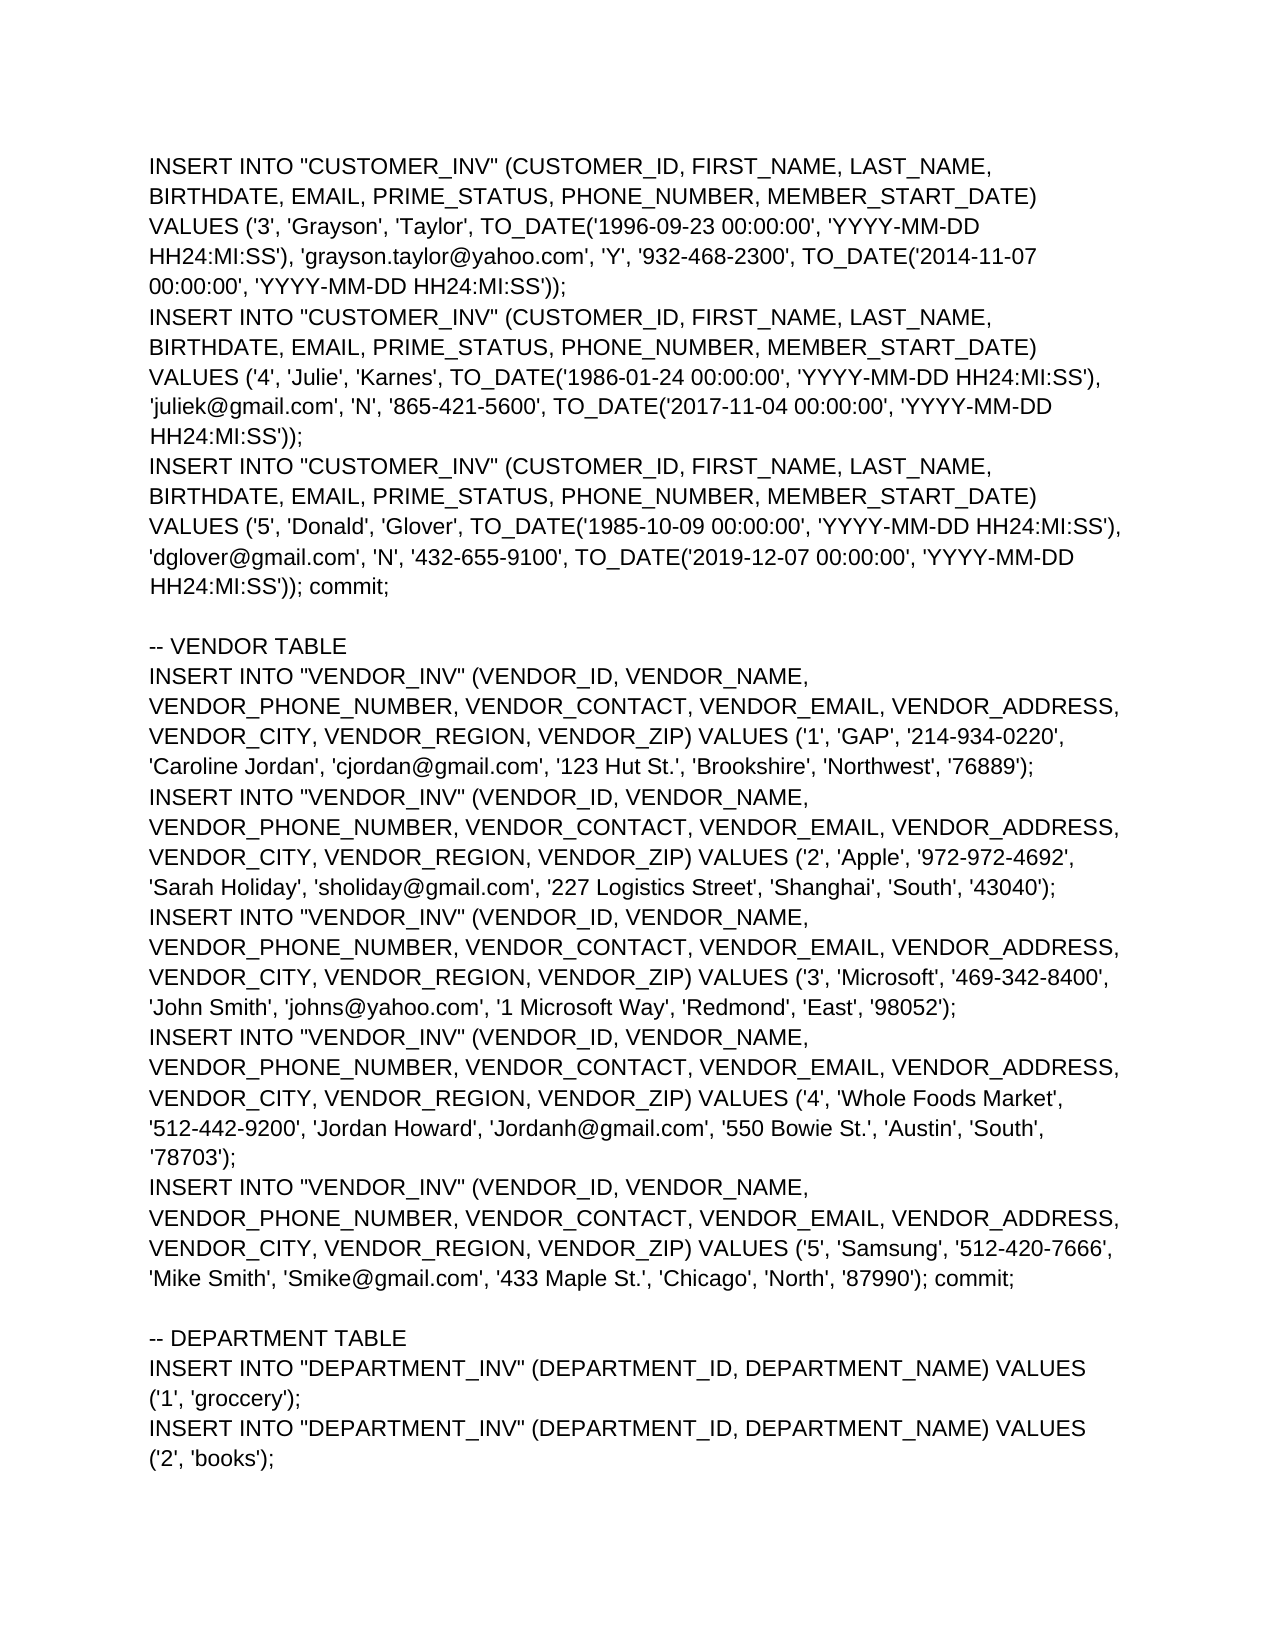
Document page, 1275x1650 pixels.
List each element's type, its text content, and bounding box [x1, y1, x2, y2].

text BIRTHDATE, EMAIL, PRIME_STATUS, PHONE_NUMBER, MEMBER_START_DATE) [148, 333, 1125, 360]
text INSERT INTO "CUSTOMER_INV" (CUSTOMER_ID, FIRST_NAME, LAST_NAME, [148, 453, 1125, 479]
text 00:00:00', 'YYYY-MM-DD HH24:MI:SS')); [148, 273, 1125, 300]
text ('2', 'books'); [148, 1445, 1125, 1471]
text VENDOR_PHONE_NUMBER, VENDOR_CONTACT, VENDOR_EMAIL, VENDOR_ADDRESS, [148, 1204, 1125, 1231]
text VENDOR_PHONE_NUMBER, VENDOR_CONTACT, VENDOR_EMAIL, VENDOR_ADDRESS, [148, 693, 1125, 719]
text VENDOR_PHONE_NUMBER, VENDOR_CONTACT, VENDOR_EMAIL, VENDOR_ADDRESS, [148, 1054, 1125, 1081]
text INSERT INTO "VENDOR_INV" (VENDOR_ID, VENDOR_NAME, [148, 663, 1125, 689]
text INSERT INTO "VENDOR_INV" (VENDOR_ID, VENDOR_NAME, [148, 904, 1125, 930]
text 'Sarah Holiday', 'sholiday@gmail.com', '227 Logistics Street', 'Shanghai', 'South', '43040'); [148, 874, 1125, 900]
text BIRTHDATE, EMAIL, PRIME_STATUS, PHONE_NUMBER, MEMBER_START_DATE) [148, 483, 1125, 509]
text INSERT INTO "VENDOR_INV" (VENDOR_ID, VENDOR_NAME, [148, 1024, 1125, 1051]
text VALUES ('3', 'Grayson', 'Taylor', TO_DATE('1996-09-23 00:00:00', 'YYYY-MM-DD [148, 213, 1125, 239]
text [148, 1354, 1125, 1381]
text ('1', 'groccery'); [148, 1385, 1125, 1411]
text 'Mike Smith', 'Smike@gmail.com', '433 Maple St.', 'Chicago', 'North', '87990'); commit; [148, 1265, 1016, 1291]
text 'dglover@gmail.com', 'N', '432-655-9100', TO_DATE('2019-12-07 00:00:00', 'YYYY-MM-DD HH24:MI:SS')); commit; [148, 543, 1076, 599]
text BIRTHDATE, EMAIL, PRIME_STATUS, PHONE_NUMBER, MEMBER_START_DATE) [148, 183, 1125, 209]
text INSERT INTO "VENDOR_INV" (VENDOR_ID, VENDOR_NAME, [148, 1174, 1125, 1201]
text VENDOR_CITY, VENDOR_REGION, VENDOR_ZIP) VALUES ('3', 'Microsoft', '469-342-8400', [148, 964, 1125, 990]
text INSERT INTO "VENDOR_INV" (VENDOR_ID, VENDOR_NAME, [148, 783, 1125, 810]
text INSERT INTO "CUSTOMER_INV" (CUSTOMER_ID, FIRST_NAME, LAST_NAME, [148, 303, 1125, 330]
text '512-442-9200', 'Jordan Howard', 'Jordanh@gmail.com', '550 Bowie St.', 'Austin', 'South', '78703'); [148, 1114, 1125, 1171]
text -- VENDOR TABLE [148, 633, 1125, 659]
text VENDOR_CITY, VENDOR_REGION, VENDOR_ZIP) VALUES ('1', 'GAP', '214-934-0220', [148, 723, 1125, 749]
text INSERT INTO "CUSTOMER_INV" (CUSTOMER_ID, FIRST_NAME, LAST_NAME, [148, 153, 1125, 179]
text VENDOR_CITY, VENDOR_REGION, VENDOR_ZIP) VALUES ('4', 'Whole Foods Market', [148, 1084, 1125, 1111]
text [148, 1415, 1125, 1441]
text VALUES ('5', 'Donald', 'Glover', TO_DATE('1985-10-09 00:00:00', 'YYYY-MM-DD HH24:MI:SS'), [148, 513, 1125, 540]
text VENDOR_CITY, VENDOR_REGION, VENDOR_ZIP) VALUES ('5', 'Samsung', '512-420-7666', [148, 1234, 1125, 1261]
text -- DEPARTMENT TABLE [148, 1324, 1125, 1351]
text VALUES ('4', 'Julie', 'Karnes', TO_DATE('1986-01-24 00:00:00', 'YYYY-MM-DD HH24:MI:SS'), 'juliek@gmail.com', 'N', '865-421-5600', TO_DATE('2017-11-04 00:00:00', 'YYYY-MM-DD HH24:MI:SS')); [148, 364, 1125, 449]
text HH24:MI:SS'), 'grayson.taylor@yahoo.com', 'Y', '932-468-2300', TO_DATE('2014-11-07 [148, 243, 1125, 269]
text VENDOR_PHONE_NUMBER, VENDOR_CONTACT, VENDOR_EMAIL, VENDOR_ADDRESS, [148, 813, 1125, 840]
text 'Caroline Jordan', 'cjordan@gmail.com', '123 Hut St.', 'Brookshire', 'Northwest', '76889'); [148, 753, 1125, 780]
text VENDOR_CITY, VENDOR_REGION, VENDOR_ZIP) VALUES ('2', 'Apple', '972-972-4692', [148, 844, 1125, 870]
text VENDOR_PHONE_NUMBER, VENDOR_CONTACT, VENDOR_EMAIL, VENDOR_ADDRESS, [148, 934, 1125, 960]
text 'John Smith', 'johns@yahoo.com', '1 Microsoft Way', 'Redmond', 'East', '98052'); [148, 994, 1125, 1021]
